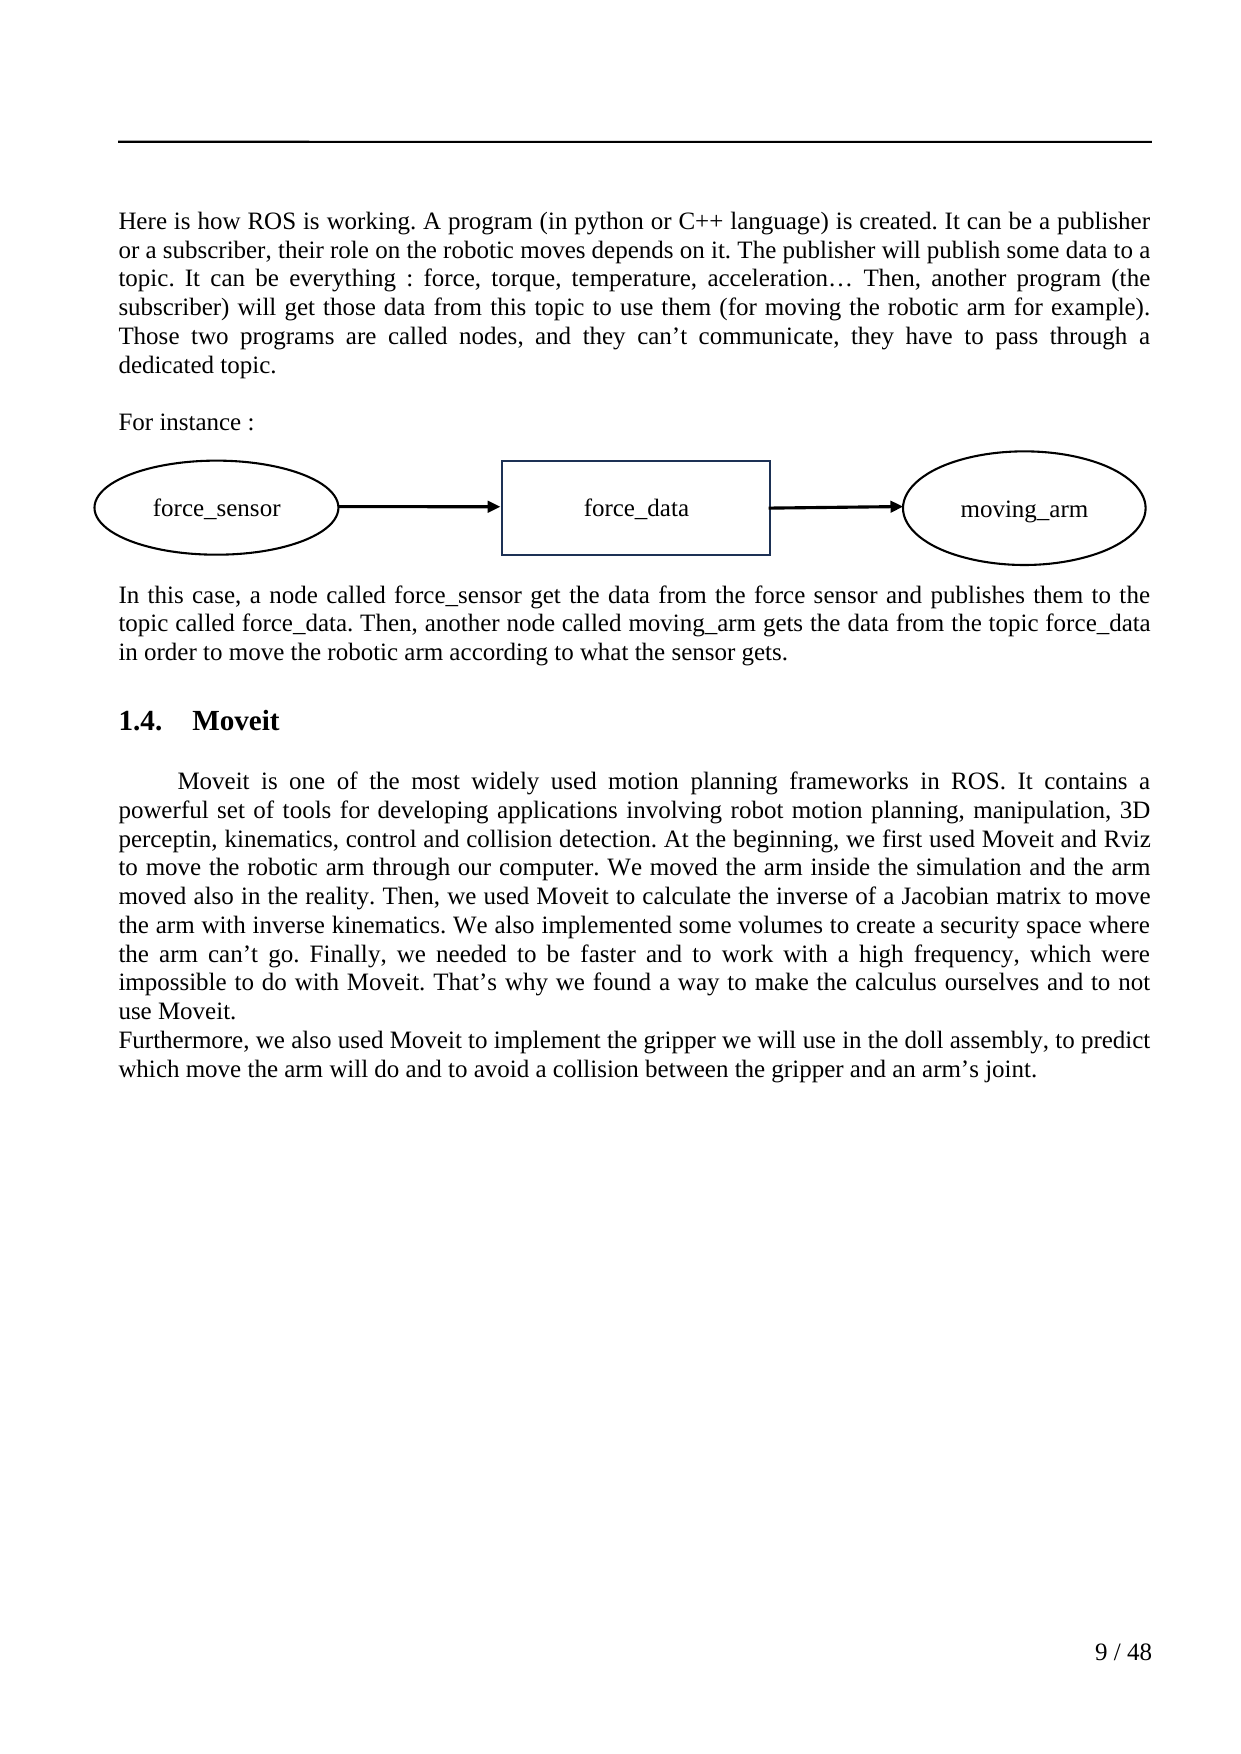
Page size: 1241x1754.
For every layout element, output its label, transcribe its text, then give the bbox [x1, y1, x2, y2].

text In this case, a node called force_sensor get the data from the force sensor and publishes them to the topic called force_data. Then, another node called moving_arm gets the data from the topic force_data in order to move the robotic arm according to what the sensor gets. [118, 580, 1152, 666]
subtitle Moveit [118, 703, 1152, 737]
text Moveit is one of the most widely used motion planning frameworks in ROS. It contains a powerful set of tools for developing applications involving robot motion planning, manipulation, 3D perceptin, kinematics, control and collision detection. At the beginning, we first used Moveit and Rviz to move the robotic arm through our computer. We moved the arm inside the simulation and the arm moved also in the reality. Then, we used Moveit to calculate the inverse of a Jacobian matrix to move the arm with inverse kinematics. We also implemented some volumes to create a security space where the arm can’t go. Finally, we needed to be faster and to work with a high frequency, which were impossible to do with Moveit. That’s why we found a way to make the calculus ourselves and to not use Moveit. [118, 766, 1152, 1025]
text Furthermore, we also used Moveit to implement the gripper we will use in the doll assembly, to predict which move the arm will do and to avoid a collision between the gripper and an arm’s joint. [118, 1025, 1152, 1082]
text For instance : [118, 407, 1152, 436]
text Here is how ROS is working. A program (in python or C++ language) is created. It can be a publisher or a subscriber, their role on the robotic moves depends on it. The publisher will publish some data to a topic. It can be everything : force, torque, temperature, acceleration… Then, another program (the subscriber) will get those data from this topic to use them (for moving the robotic arm for example). Those two programs are called nodes, and they can’t communicate, they have to pass through a dedicated topic. [118, 206, 1152, 378]
